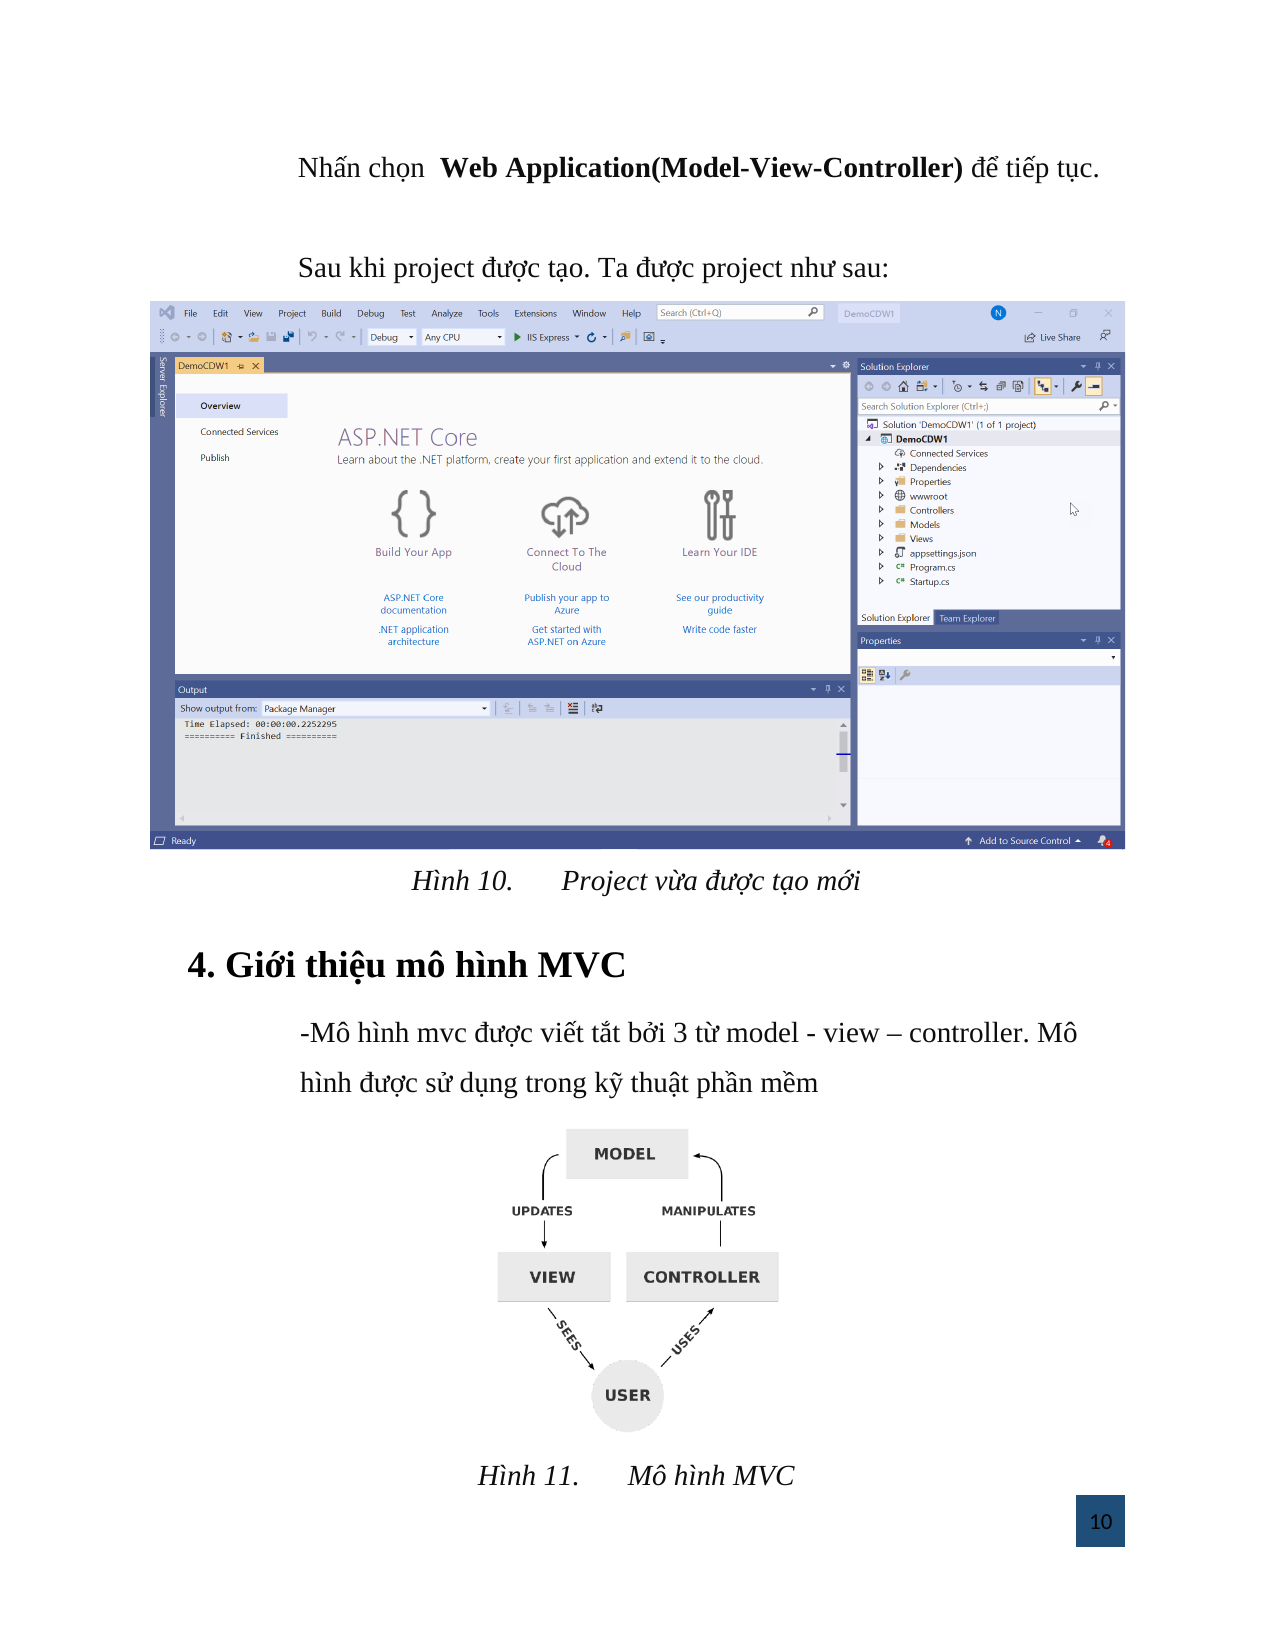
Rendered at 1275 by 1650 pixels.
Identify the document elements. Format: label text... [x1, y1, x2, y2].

subtitle Giới thiệu mô hình MVC [187, 943, 1125, 986]
text Mô hình MVC [150, 1458, 1125, 1492]
list Nhấn chọn Web Application(Model-View-Controller) để tiếp tục. [298, 150, 1125, 183]
list -Mô hình mvc được viết tắt bởi 3 từ model - view – controller. Mô hình được sử dụng trong kỹ thuật phần mềm [300, 1015, 1125, 1099]
picture [488, 1115, 787, 1445]
picture [150, 301, 1125, 850]
text Project vừa được tạo mới [150, 863, 1125, 897]
list Sau khi project được tạo. Ta được project như sau: [298, 251, 1125, 284]
